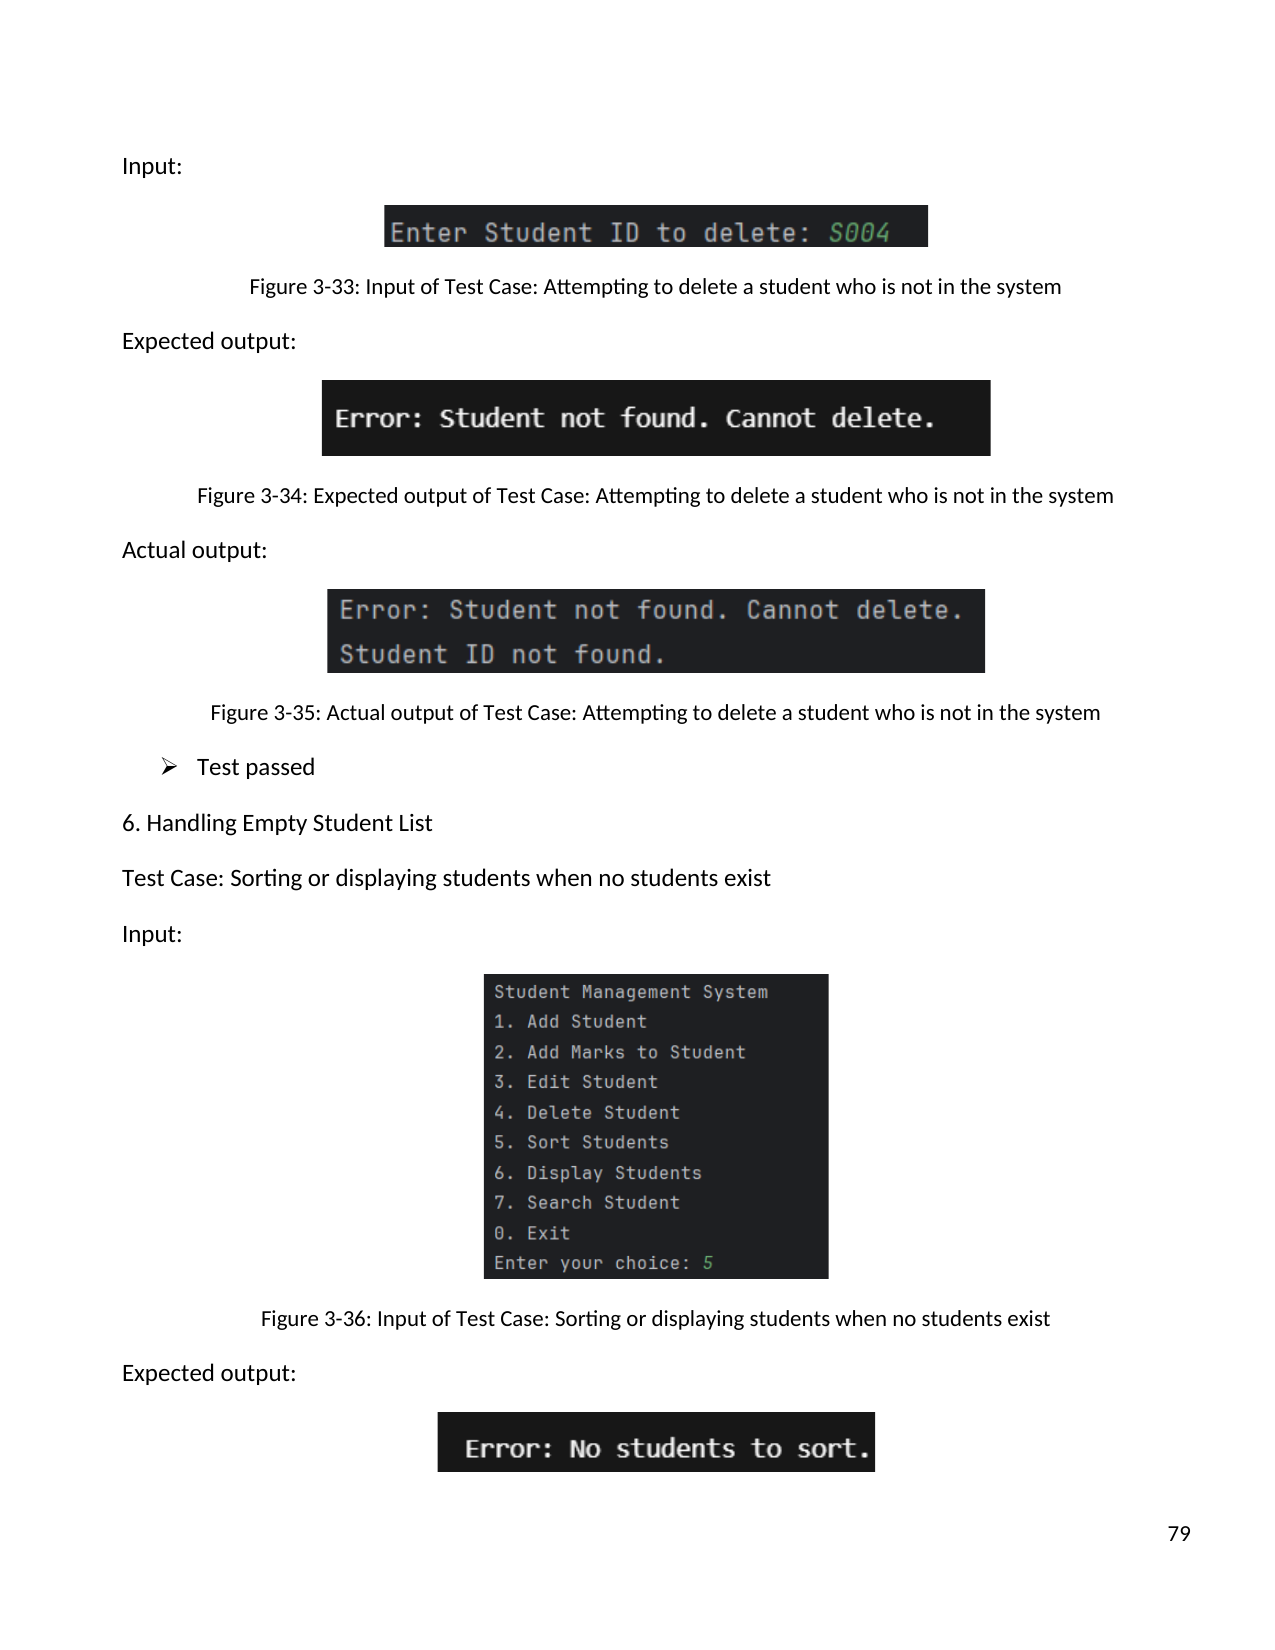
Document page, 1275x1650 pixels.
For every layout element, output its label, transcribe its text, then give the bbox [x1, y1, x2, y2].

text Figure 3-34: Expected output of Test Case: Attempting to delete a student who is not in the system [122, 481, 1191, 509]
text Input: [122, 150, 1191, 181]
picture [384, 205, 929, 247]
picture [321, 380, 991, 456]
list Test passed [159, 751, 1191, 781]
text Actual output: [122, 534, 1191, 564]
text Expected output: [122, 325, 1191, 355]
text Input: [122, 918, 1191, 949]
picture [483, 974, 829, 1279]
text Figure 3-35: Actual output of Test Case: Attempting to delete a student who is not in the system [122, 698, 1191, 726]
picture [327, 589, 986, 673]
picture [437, 1412, 876, 1472]
text Test Case: Sorting or displaying students when no students exist [122, 863, 1191, 893]
text Figure 3-36: Input of Test Case: Sorting or displaying students when no students exist [122, 1304, 1191, 1332]
text 6. Handling Empty Student List [122, 807, 1191, 837]
text Expected output: [122, 1357, 1191, 1387]
text Figure 3-33: Input of Test Case: Attempting to delete a student who is not in the system [122, 272, 1191, 300]
